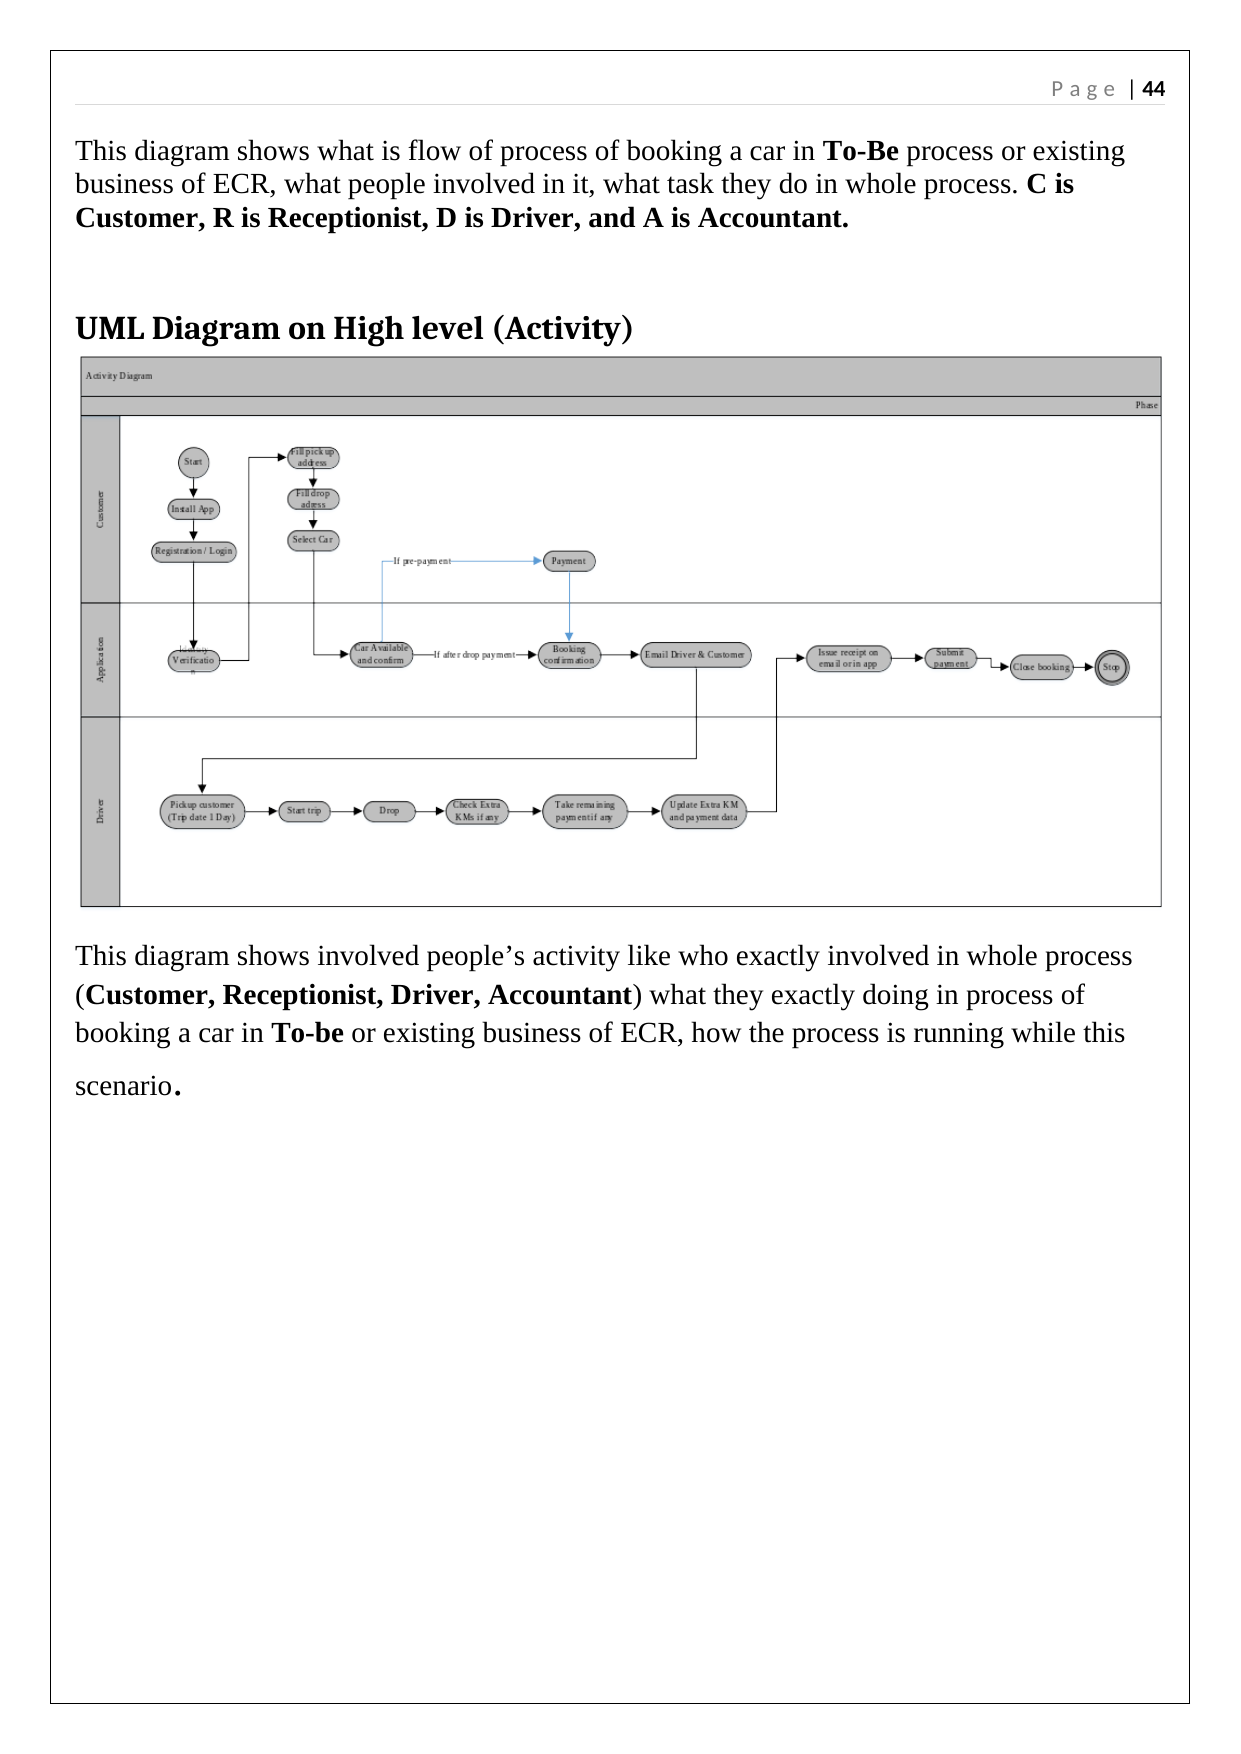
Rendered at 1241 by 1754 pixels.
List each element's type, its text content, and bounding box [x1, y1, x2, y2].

subtitle UML Diagram on High level (Activity) [75, 309, 1165, 348]
text This diagram shows involved people’s activity like who exactly involved in whole process (Customer, Receptionist, Driver, Accountant) what they exactly doing in process of booking a car in To-be or existing business of ECR, how the process is running while this scenario. [75, 938, 1165, 1104]
text This diagram shows what is flow of process of booking a car in To-Be process or existing business of ECR, what people involved in it, what task they do in whole process. C is Customer, R is Receptionist, D is Driver, and A is Accountant. [75, 133, 1165, 233]
